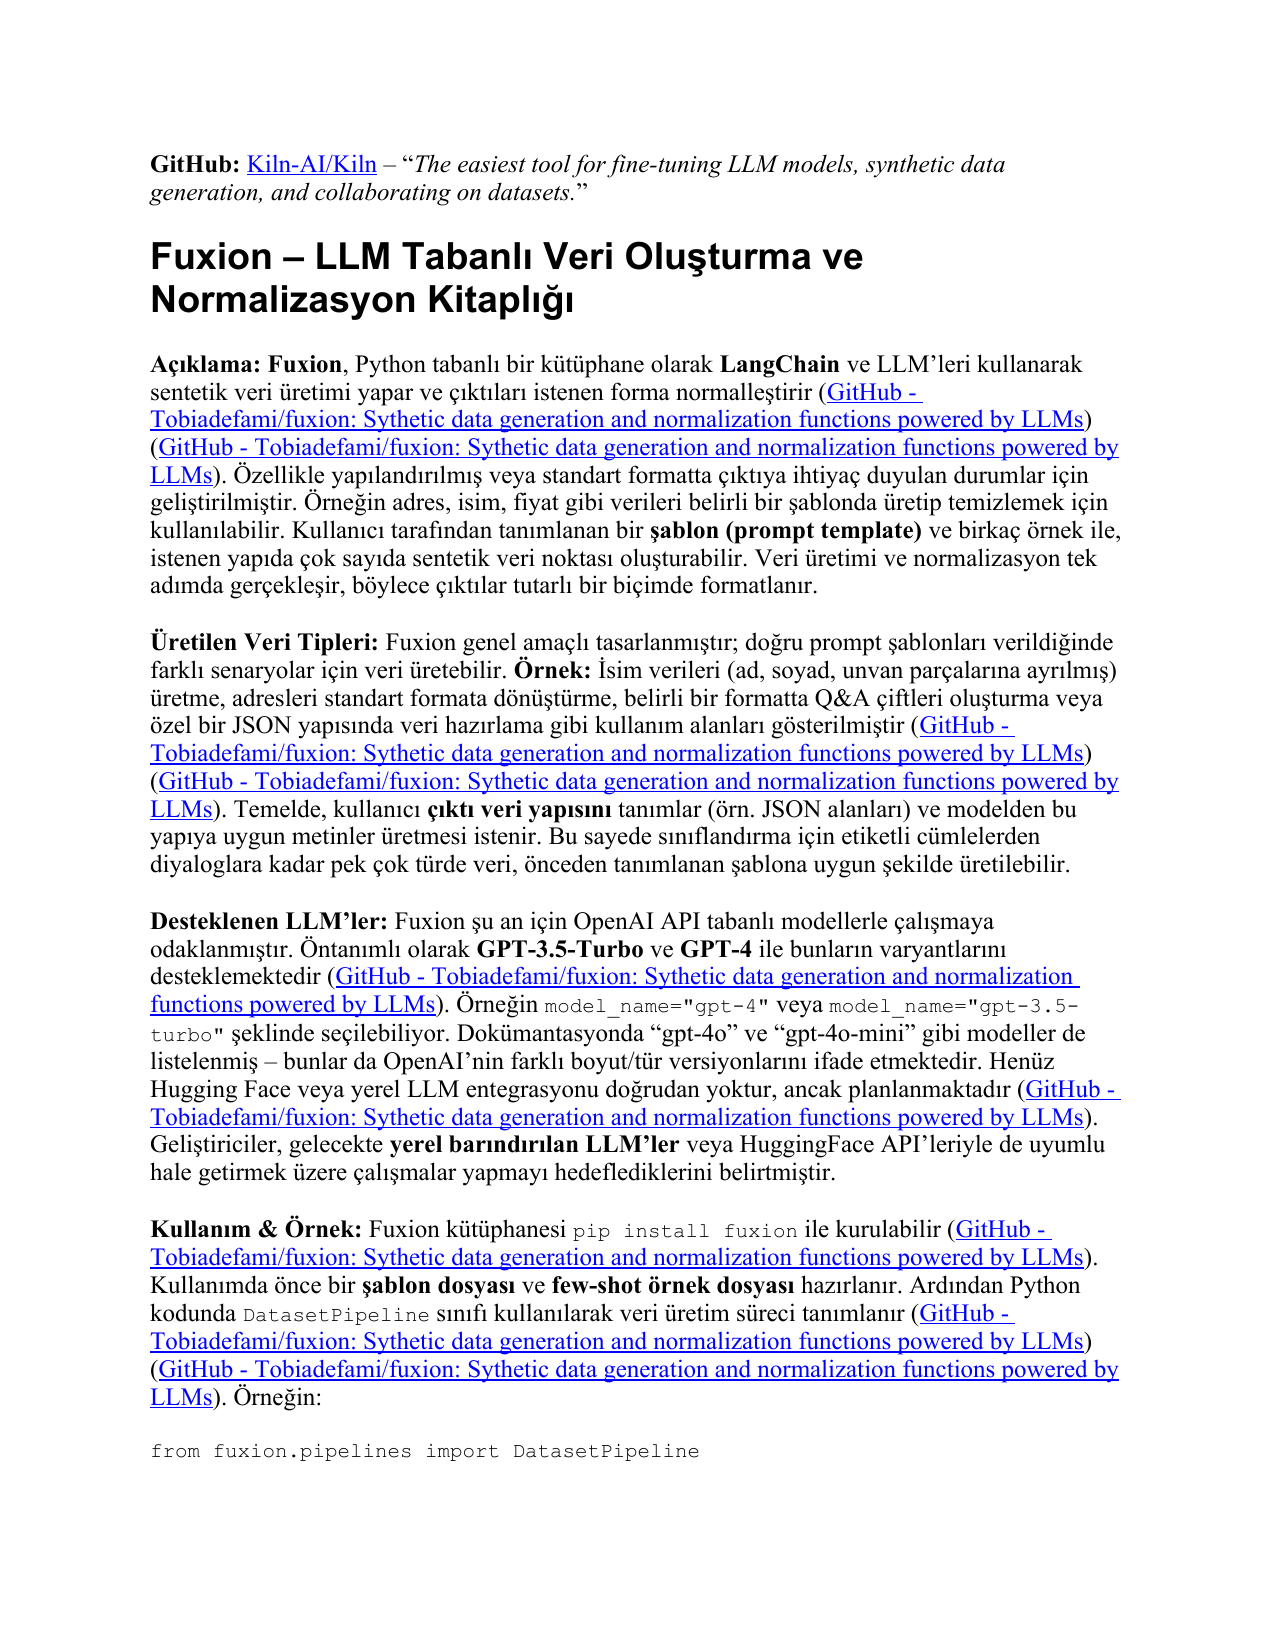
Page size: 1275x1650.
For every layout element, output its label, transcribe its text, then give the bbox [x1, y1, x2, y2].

text Kullanım & Örnek: Fuxion kütüphanesi pip install fuxion ile kurulabilir (GitHub - Tobiadefami/fuxion: Sythetic data generation and normalization functions powered by LLMs). Kullanımda önce bir şablon dosyası ve few-shot örnek dosyası hazırlanır. Ardından Python kodunda DatasetPipeline sınıfı kullanılarak veri üretim süreci tanımlanır (GitHub - Tobiadefami/fuxion: Sythetic data generation and normalization functions powered by LLMs) (GitHub - Tobiadefami/fuxion: Sythetic data generation and normalization functions powered by LLMs). Örneğin: [150, 1215, 1125, 1411]
text Üretilen Veri Tipleri: Fuxion genel amaçlı tasarlanmıştır; doğru prompt şablonları verildiğinde farklı senaryolar için veri üretebilir. Örnek: İsim verileri (ad, soyad, unvan parçalarına ayrılmış) üretme, adresleri standart formata dönüştürme, belirli bir formatta Q&A çiftleri oluşturma veya özel bir JSON yapısında veri hazırlama gibi kullanım alanları gösterilmiştir (GitHub - Tobiadefami/fuxion: Sythetic data generation and normalization functions powered by LLMs) (GitHub - Tobiadefami/fuxion: Sythetic data generation and normalization functions powered by LLMs). Temelde, kullanıcı çıktı veri yapısını tanımlar (örn. JSON alanları) ve modelden bu yapıya uygun metinler üretmesi istenir. Bu sayede sınıflandırma için etiketli cümlelerden diyaloglara kadar pek çok türde veri, önceden tanımlanan şablona uygun şekilde üretilebilir. [150, 628, 1125, 878]
text Açıklama: Fuxion, Python tabanlı bir kütüphane olarak LangChain ve LLM’leri kullanarak sentetik veri üretimi yapar ve çıktıları istenen forma normalleştirir (GitHub - Tobiadefami/fuxion: Sythetic data generation and normalization functions powered by LLMs) (GitHub - Tobiadefami/fuxion: Sythetic data generation and normalization functions powered by LLMs). Özellikle yapılandırılmış veya standart formatta çıktıya ihtiyaç duyulan durumlar için geliştirilmiştir. Örneğin adres, isim, fiyat gibi verileri belirli bir şablonda üretip temizlemek için kullanılabilir. Kullanıcı tarafından tanımlanan bir şablon (prompt template) ve birkaç örnek ile, istenen yapıda çok sayıda sentetik veri noktası oluşturabilir. Veri üretimi ve normalizasyon tek adımda gerçekleşir, böylece çıktılar tutarlı bir biçimde formatlanır. [150, 350, 1125, 599]
text from fuxion.pipelines import DatasetPipeline [150, 1440, 1125, 1463]
text Desteklenen LLM’ler: Fuxion şu an için OpenAI API tabanlı modellerle çalışmaya odaklanmıştır. Öntanımlı olarak GPT-3.5-Turbo ve GPT-4 ile bunların varyantlarını desteklemektedir (GitHub - Tobiadefami/fuxion: Sythetic data generation and normalization functions powered by LLMs). Örneğin model_name="gpt-4" veya model_name="gpt-3.5-turbo" şeklinde seçilebiliyor. Dokümantasyonda “gpt-4o” ve “gpt-4o-mini” gibi modeller de listelenmiş – bunlar da OpenAI’nin farklı boyut/tür versiyonlarını ifade etmektedir. Henüz Hugging Face veya yerel LLM entegrasyonu doğrudan yoktur, ancak planlanmaktadır (GitHub - Tobiadefami/fuxion: Sythetic data generation and normalization functions powered by LLMs). Geliştiriciler, gelecekte yerel barındırılan LLM’ler veya HuggingFace API’leriyle de uyumlu hale getirmek üzere çalışmalar yapmayı hedeflediklerini belirtmiştir. [150, 907, 1125, 1186]
text GitHub: Kiln-AI/Kiln – “The easiest tool for fine-tuning LLM models, synthetic data generation, and collaborating on datasets.” [150, 150, 1125, 205]
subtitle Fuxion – LLM Tabanlı Veri Oluşturma ve Normalizasyon Kitaplığı [150, 234, 1125, 321]
